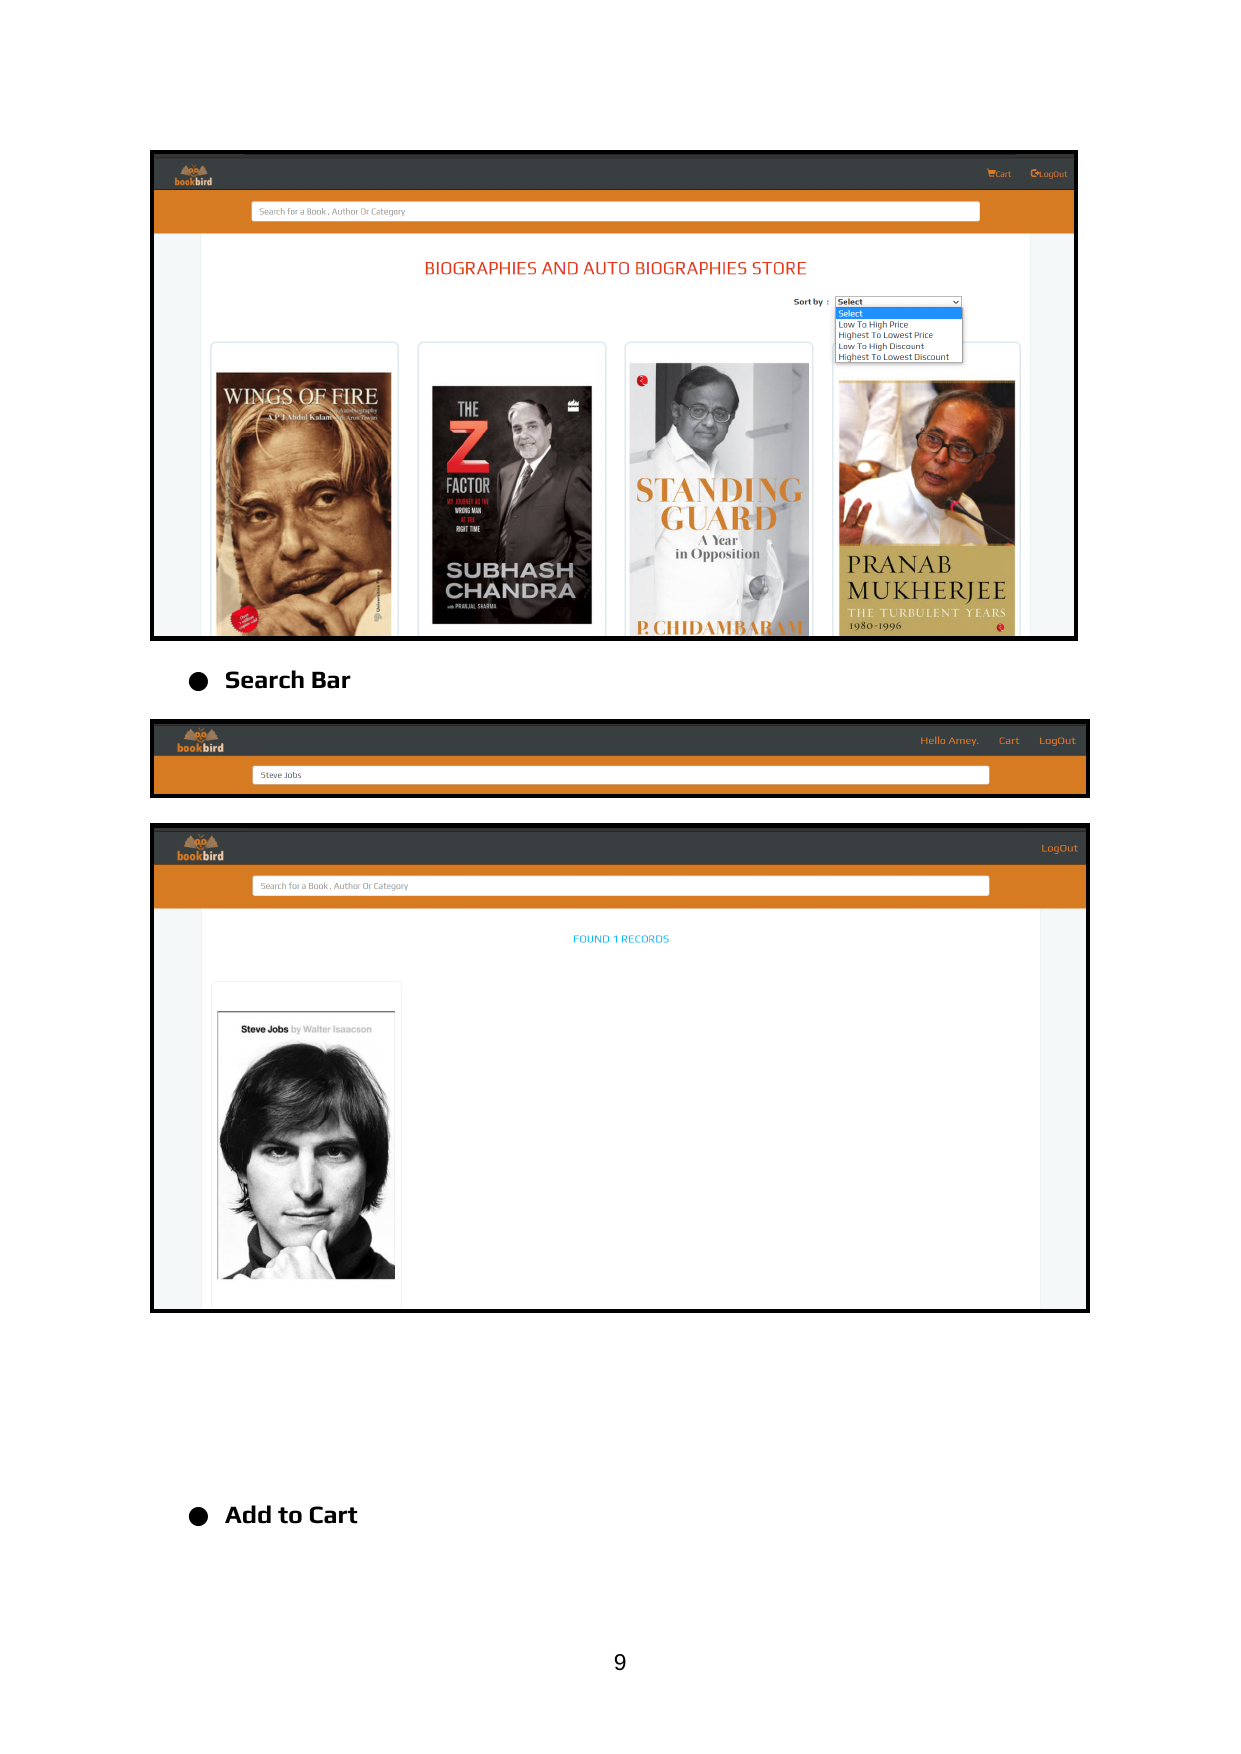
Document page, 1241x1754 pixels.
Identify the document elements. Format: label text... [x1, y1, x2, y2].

picture [154, 828, 1086, 1309]
picture [154, 724, 1086, 794]
list Add to Cart [187, 1500, 1090, 1529]
list Search Bar [187, 665, 1090, 694]
picture [154, 154, 1074, 636]
